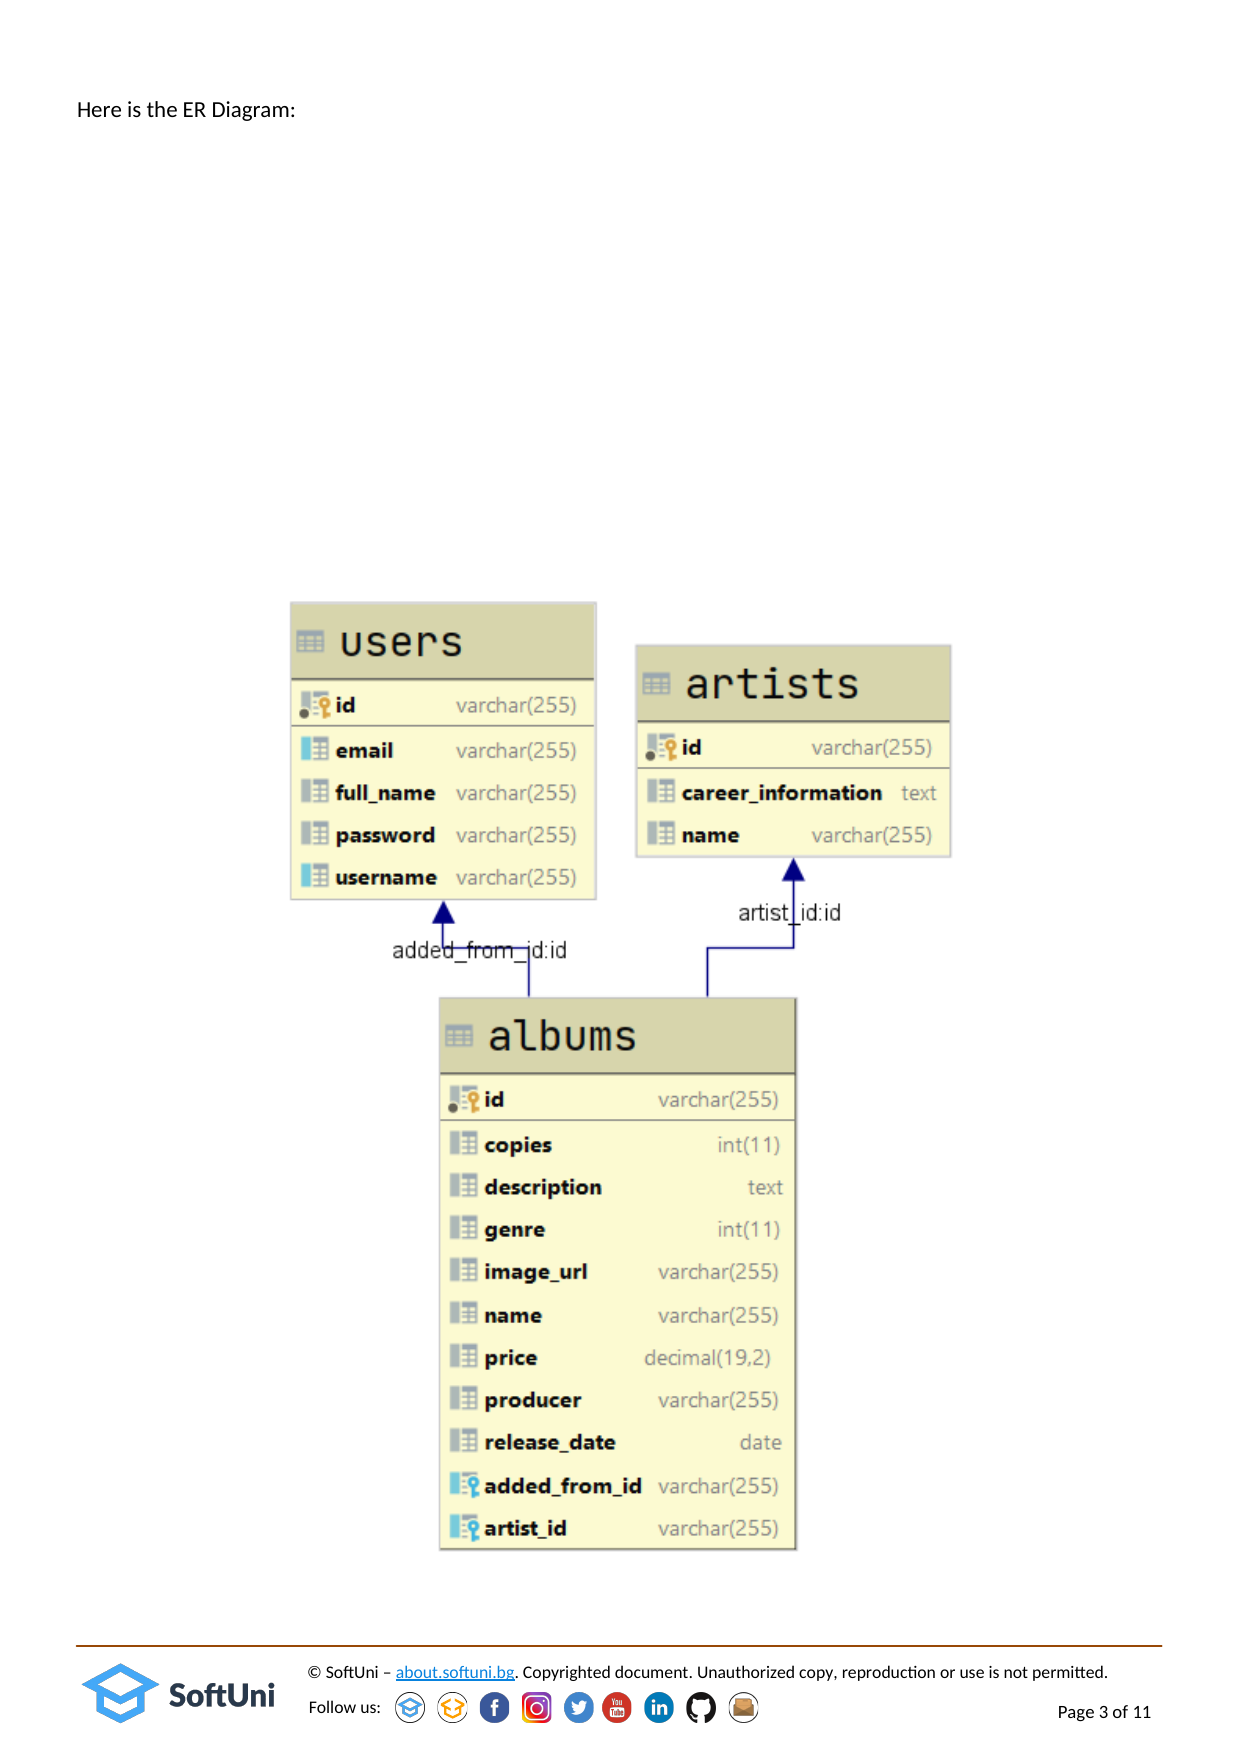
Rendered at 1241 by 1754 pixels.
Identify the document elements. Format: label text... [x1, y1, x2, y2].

picture [75, 1658, 281, 1729]
picture [644, 1692, 653, 1701]
picture [686, 1692, 716, 1723]
picture [522, 1692, 552, 1723]
picture [658, 1705, 667, 1714]
picture [285, 587, 956, 1564]
picture [437, 1692, 468, 1723]
picture [479, 1692, 510, 1723]
picture [564, 1692, 594, 1723]
picture [665, 1714, 674, 1723]
picture [665, 1692, 674, 1701]
picture [644, 1714, 653, 1723]
picture [395, 1692, 425, 1723]
picture [602, 1692, 632, 1723]
picture [728, 1692, 759, 1723]
text Here is the ER Diagram: [77, 95, 1163, 123]
